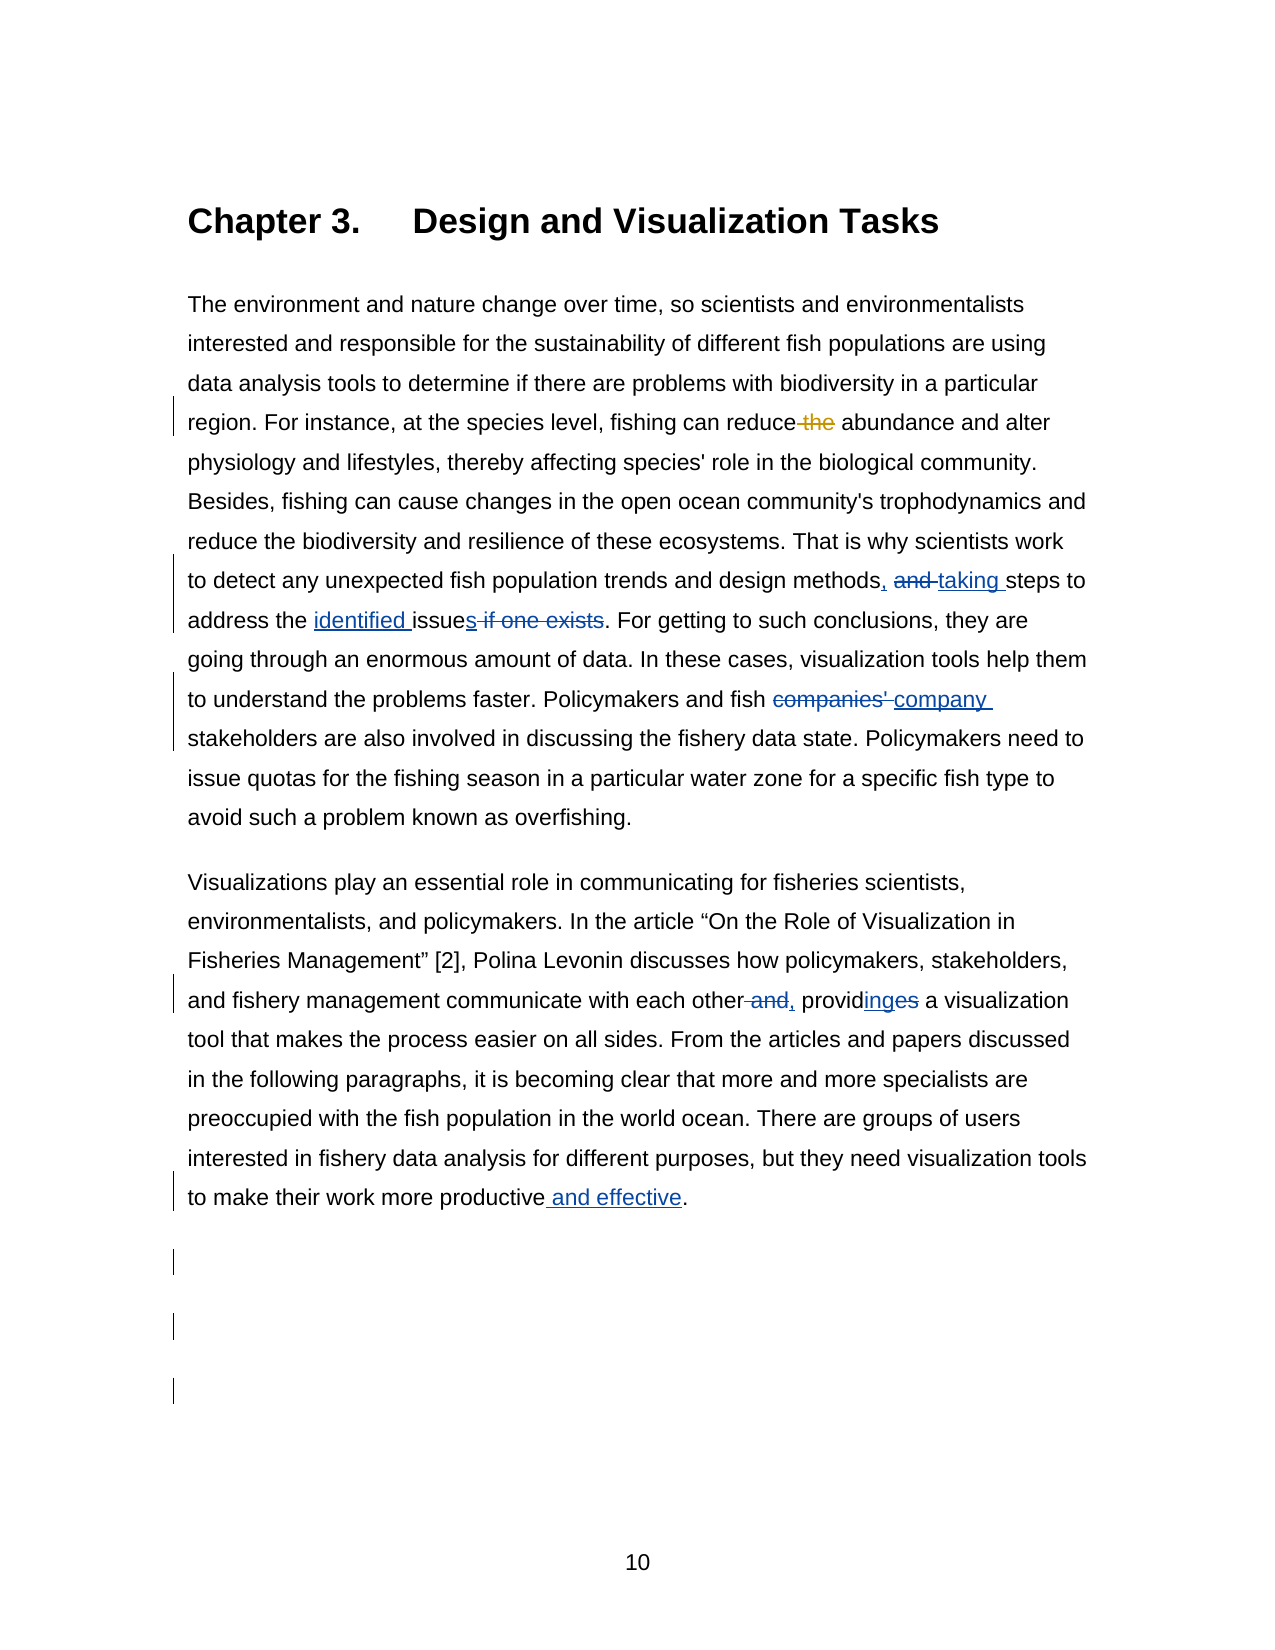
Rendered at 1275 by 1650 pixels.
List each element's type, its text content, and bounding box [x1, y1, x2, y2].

text Visualizations play an essential role in communicating for fisheries scientists, environmentalists, and policymakers. In the article “On the Role of Visualization in Fisheries Management” , Polina Levonin discusses how policymakers, stakeholders, and fishery management communicate with each other provid a visualization tool that makes the process easier on all sides. From the articles and papers discussed in the following paragraphs, it is becoming clear that more and more specialists are preoccupied with the fish population in the world ocean. There are groups of users interested in fishery data analysis for different purposes, but they need visualization tools to make their work more productive. [187, 868, 1087, 1211]
text The environment and nature change over time, so scientists and environmentalists interested and responsible for the sustainability of different fish populations are using data analysis tools to determine if there are problems with biodiversity in a particular region. For instance, at the species level, fishing can reduce abundance and alter physiology and lifestyles, thereby affecting species' role in the biological community. Besides, fishing can cause changes in the open ocean community's trophodynamics and reduce the biodiversity and resilience of these ecosystems. That is why scientists work to detect any unexpected fish population trends and design methods steps to address the issue. For getting to such conclusions, they are going through an enormous amount of data. In these cases, visualization tools help them to understand the problems faster. Policymakers and fish stakeholders are also involved in discussing the fishery data state. Policymakers need to issue quotas for the fishing season in a particular water zone for a specific fish type to avoid such a problem known as overfishing. [187, 291, 1087, 830]
subtitle Design and Visualization Tasks [187, 200, 1087, 241]
